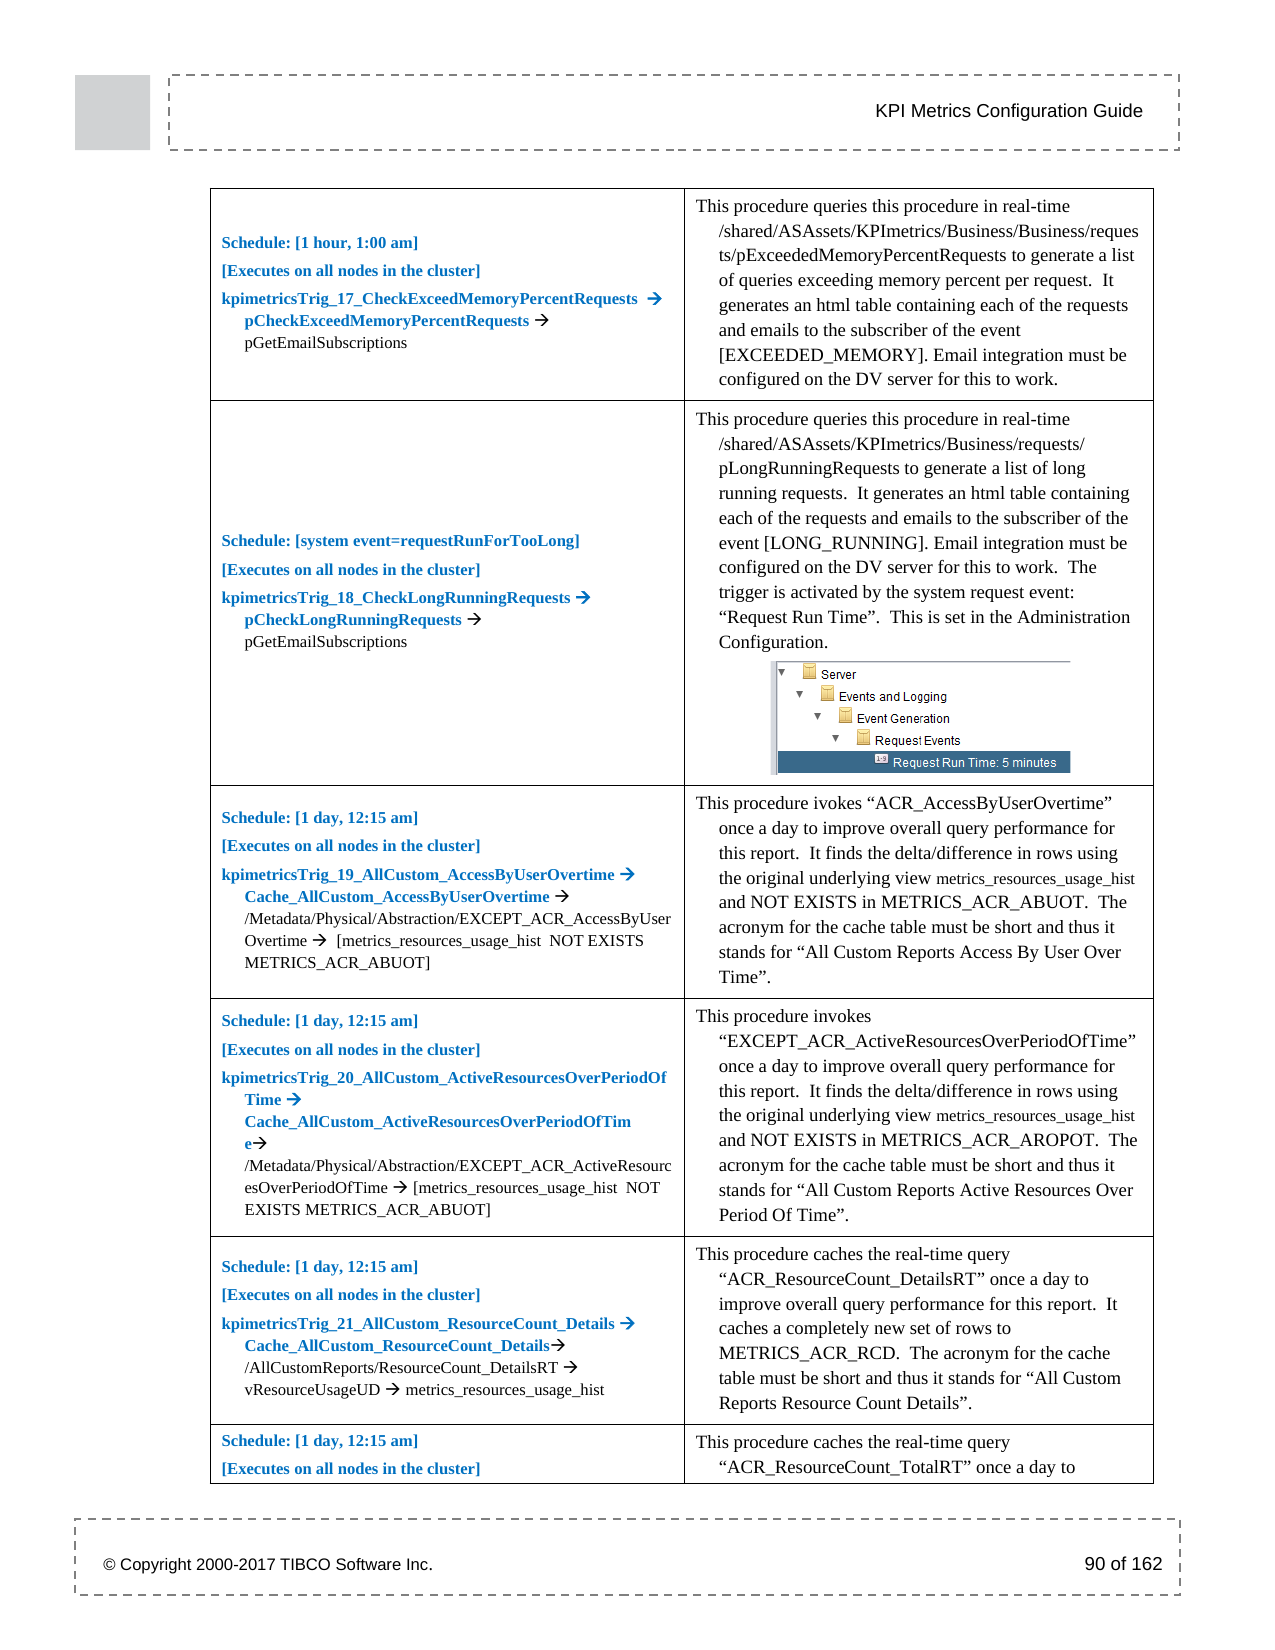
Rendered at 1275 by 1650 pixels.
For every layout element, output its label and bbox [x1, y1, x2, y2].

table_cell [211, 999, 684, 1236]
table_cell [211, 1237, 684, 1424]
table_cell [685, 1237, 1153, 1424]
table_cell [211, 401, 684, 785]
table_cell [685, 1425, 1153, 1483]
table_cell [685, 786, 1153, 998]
picture [770, 661, 1071, 775]
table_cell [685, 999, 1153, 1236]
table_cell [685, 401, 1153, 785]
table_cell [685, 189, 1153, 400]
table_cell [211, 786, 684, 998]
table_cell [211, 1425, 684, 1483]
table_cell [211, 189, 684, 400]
